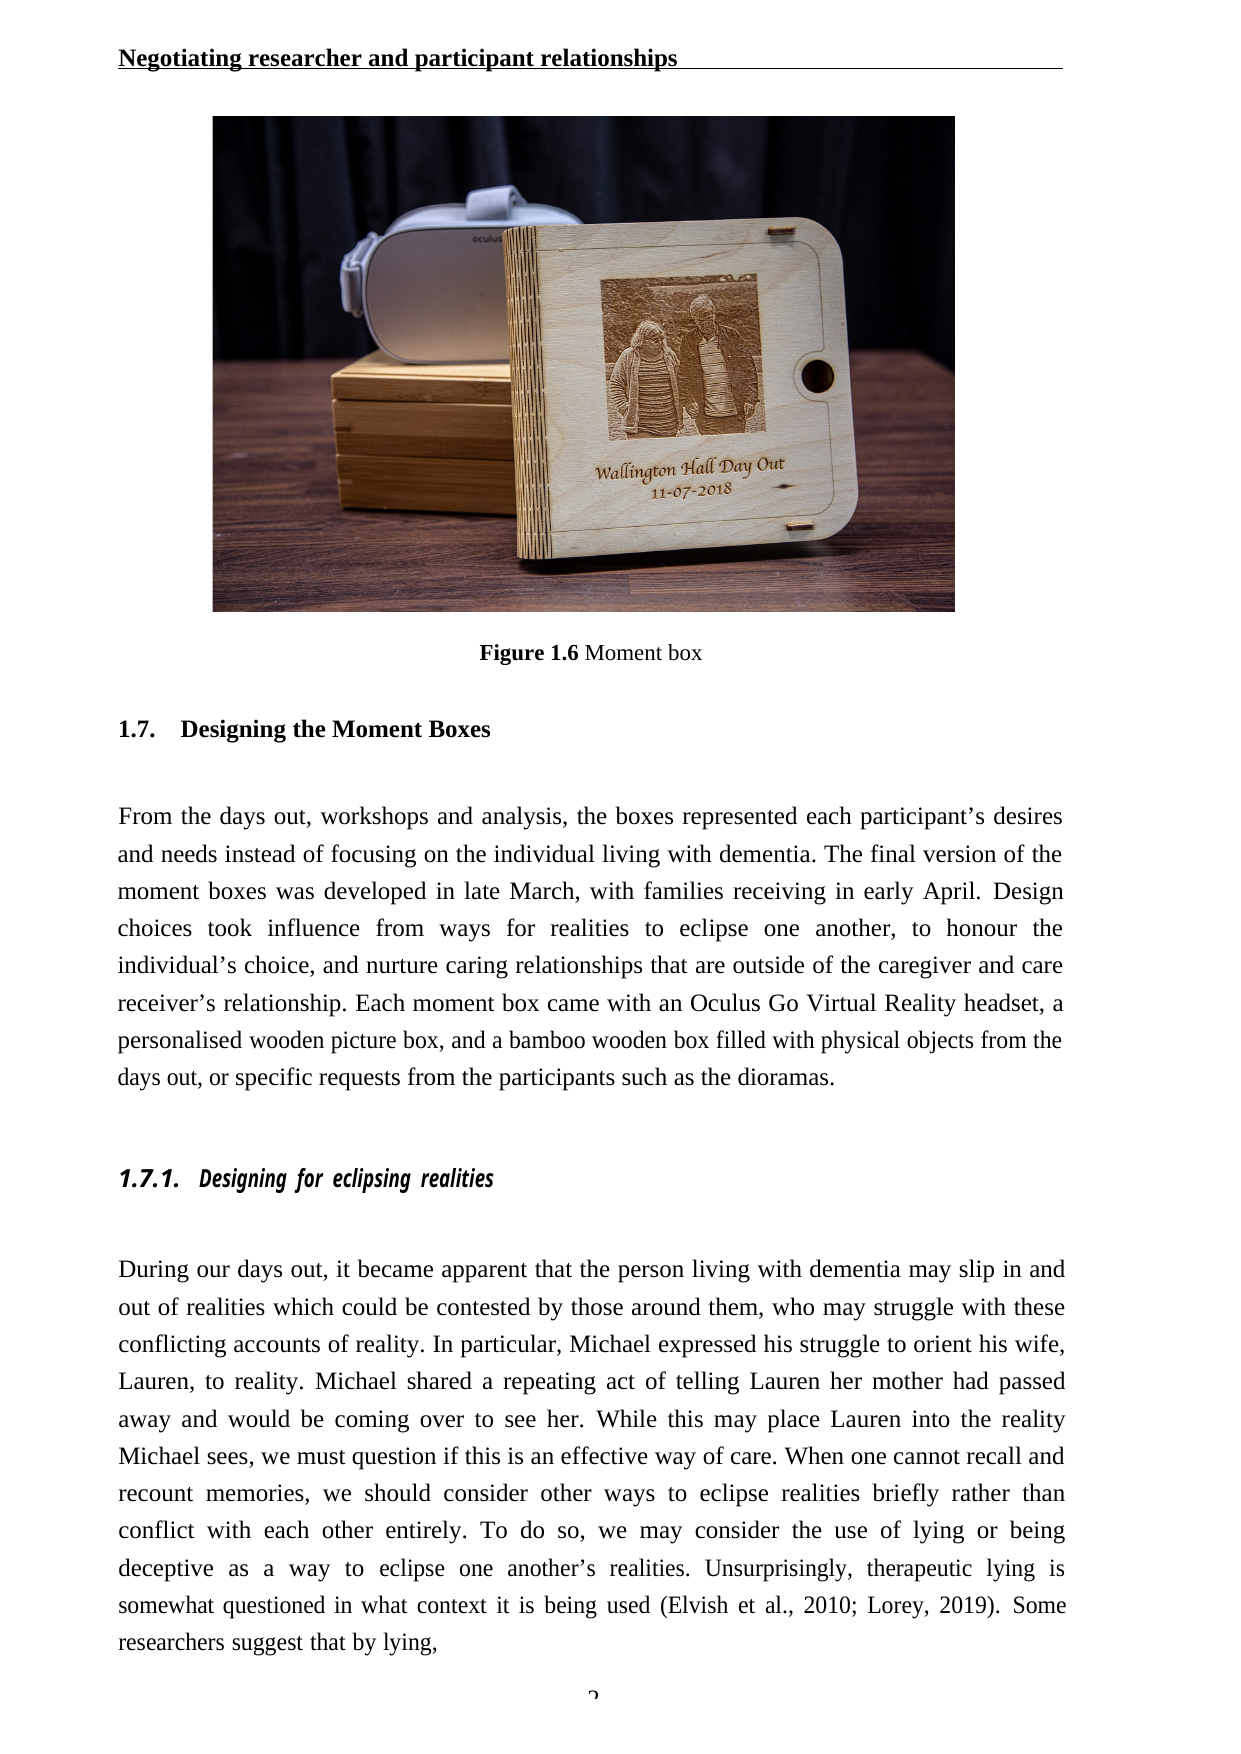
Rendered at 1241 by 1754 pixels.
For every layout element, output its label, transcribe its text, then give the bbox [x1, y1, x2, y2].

subtitle Designing the Moment Boxes [118, 714, 1138, 743]
text Figure 1.6 Moment box [334, 639, 847, 666]
text During our days out, it became apparent that the person living with dementia may slip in and out of realities which could be contested by those around them, who may struggle with these conflicting accounts of reality. In particular, Michael expressed his struggle to orient his wife, Lauren, to reality. Michael shared a repeating act of telling Lauren her mother had passed away and would be coming over to see her. While this may place Lauren into the reality Michael sees, we must question if this is an effective way of care. When one cannot recall and recount memories, we should consider other ways to eclipse realities briefly rather than conflict with each other entirely. To do so, we may consider the use of lying or being deceptive as a way to eclipse one another’s realities. Unsurprisingly, therapeutic lying is somewhat questioned in what context it is being used (Elvish et al., 2010; Lorey, 2019). Some researchers suggest that by lying, [118, 1254, 1066, 1656]
subtitle Negotiating researcher and participant relationships [118, 43, 1138, 71]
picture [212, 116, 955, 612]
text From the days out, workshops and analysis, the boxes represented each participant’s desires and needs instead of focusing on the individual living with dementia. The final version of the moment boxes was developed in late March, with families receiving in early April. Design choices took influence from ways for realities to eclipse one another, to honour the individual’s choice, and nurture caring relationships that are outside of the caregiver and care receiver’s relationship. Each moment box came with an Oculus Go Virtual Reality headset, a personalised wooden picture box, and a bamboo wooden box filled with physical objects from the days out, or specific requests from the participants such as the dioramas. [117, 801, 1064, 1091]
subtitle Designing for eclipsing realities [118, 1161, 1138, 1195]
